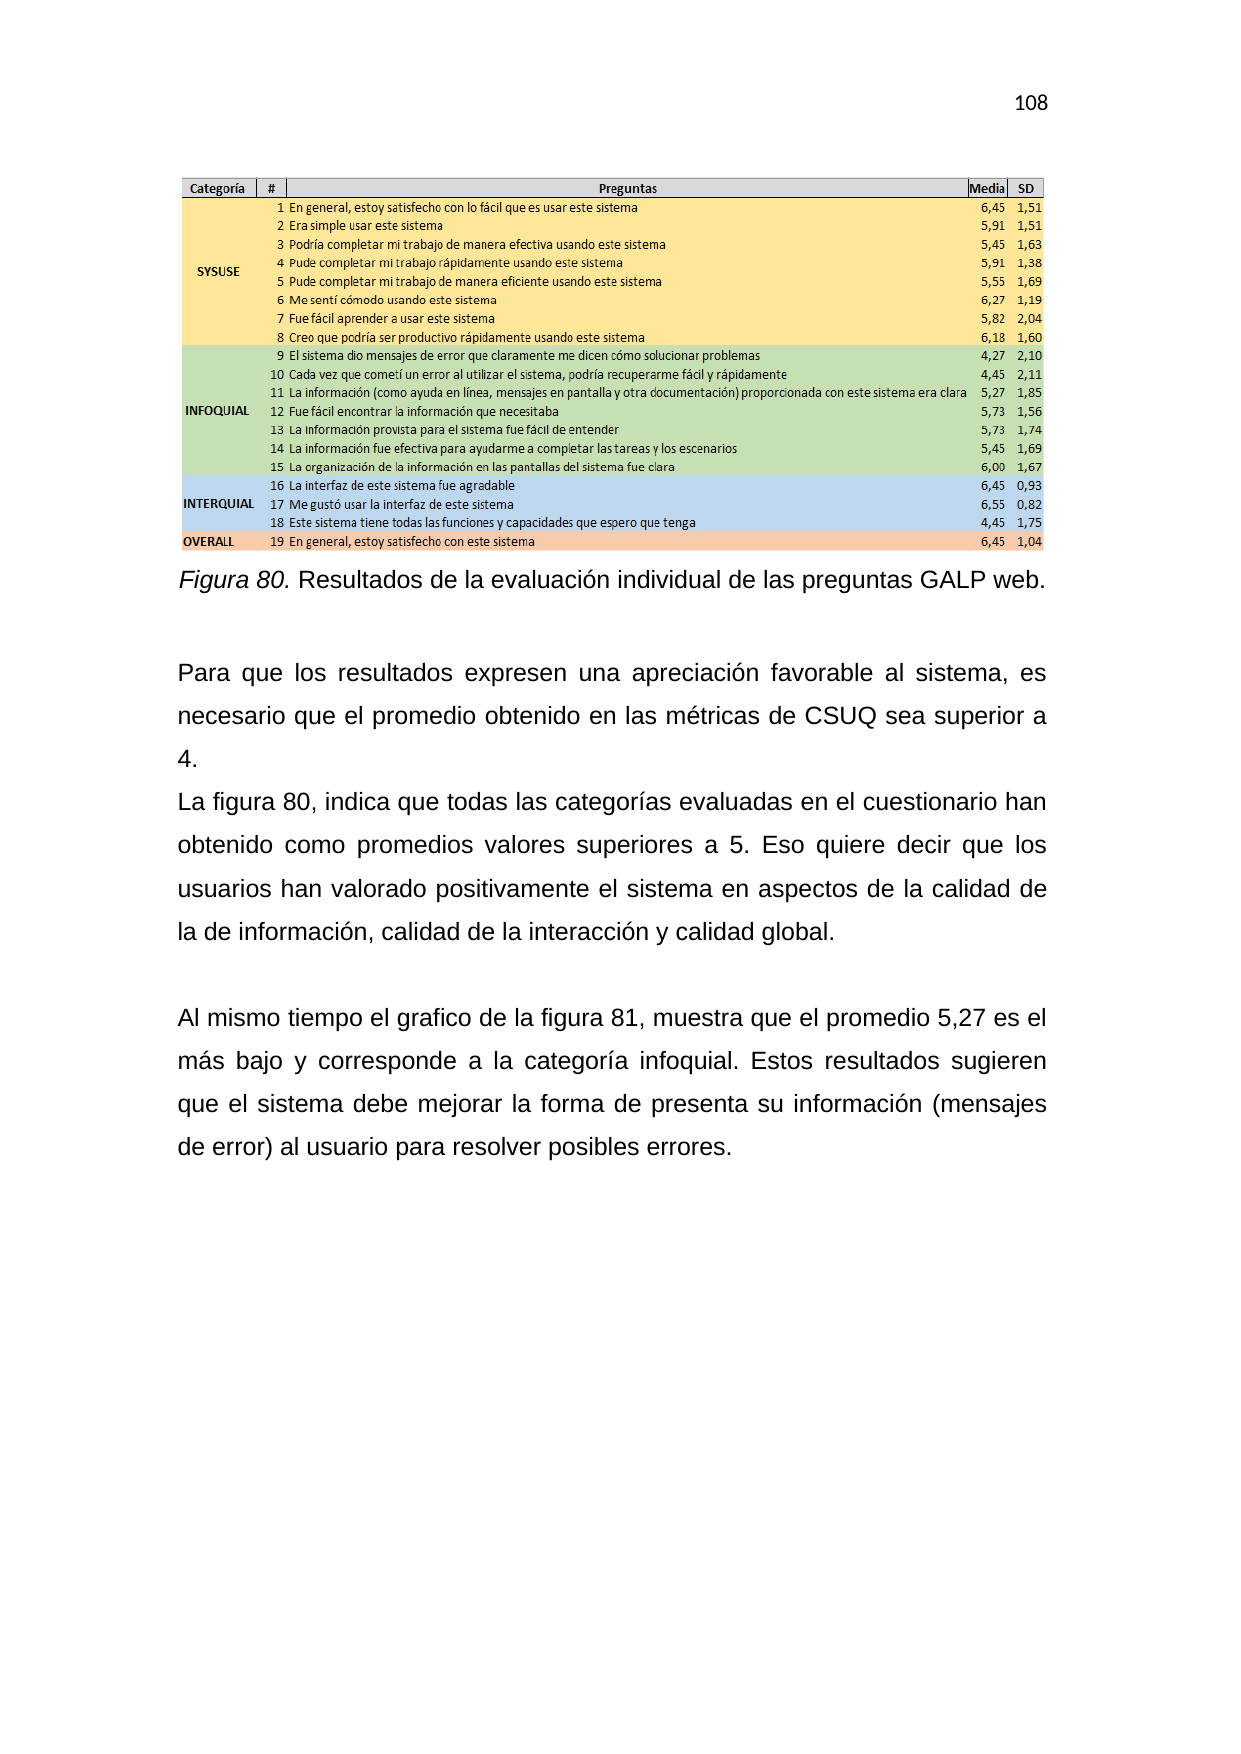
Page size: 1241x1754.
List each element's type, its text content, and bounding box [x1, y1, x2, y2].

picture [182, 177, 1044, 551]
subtitle Al mismo tiempo el grafico de la figura 81, muestra que el promedio 5,27 es el más bajo y corresponde a la categoría infoquial. Estos resultados sugieren que el sistema debe mejorar la forma de presenta su información (mensajes de error) al usuario para resolver posibles errores. [177, 1003, 1048, 1161]
subtitle La figura 80, indica que todas las categorías evaluadas en el cuestionario han obtenido como promedios valores superiores a 5. Eso quiere decir que los usuarios han valorado positivamente el sistema en aspectos de la calidad de la de información, calidad de la interacción y calidad global. [177, 787, 1048, 946]
subtitle Para que los resultados expresen una apreciación favorable al sistema, es necesario que el promedio obtenido en las métricas de CSUQ sea superior a 4. [177, 658, 1048, 773]
text Figura 80. Resultados de la evaluación individual de las preguntas GALP web. [177, 565, 1048, 594]
